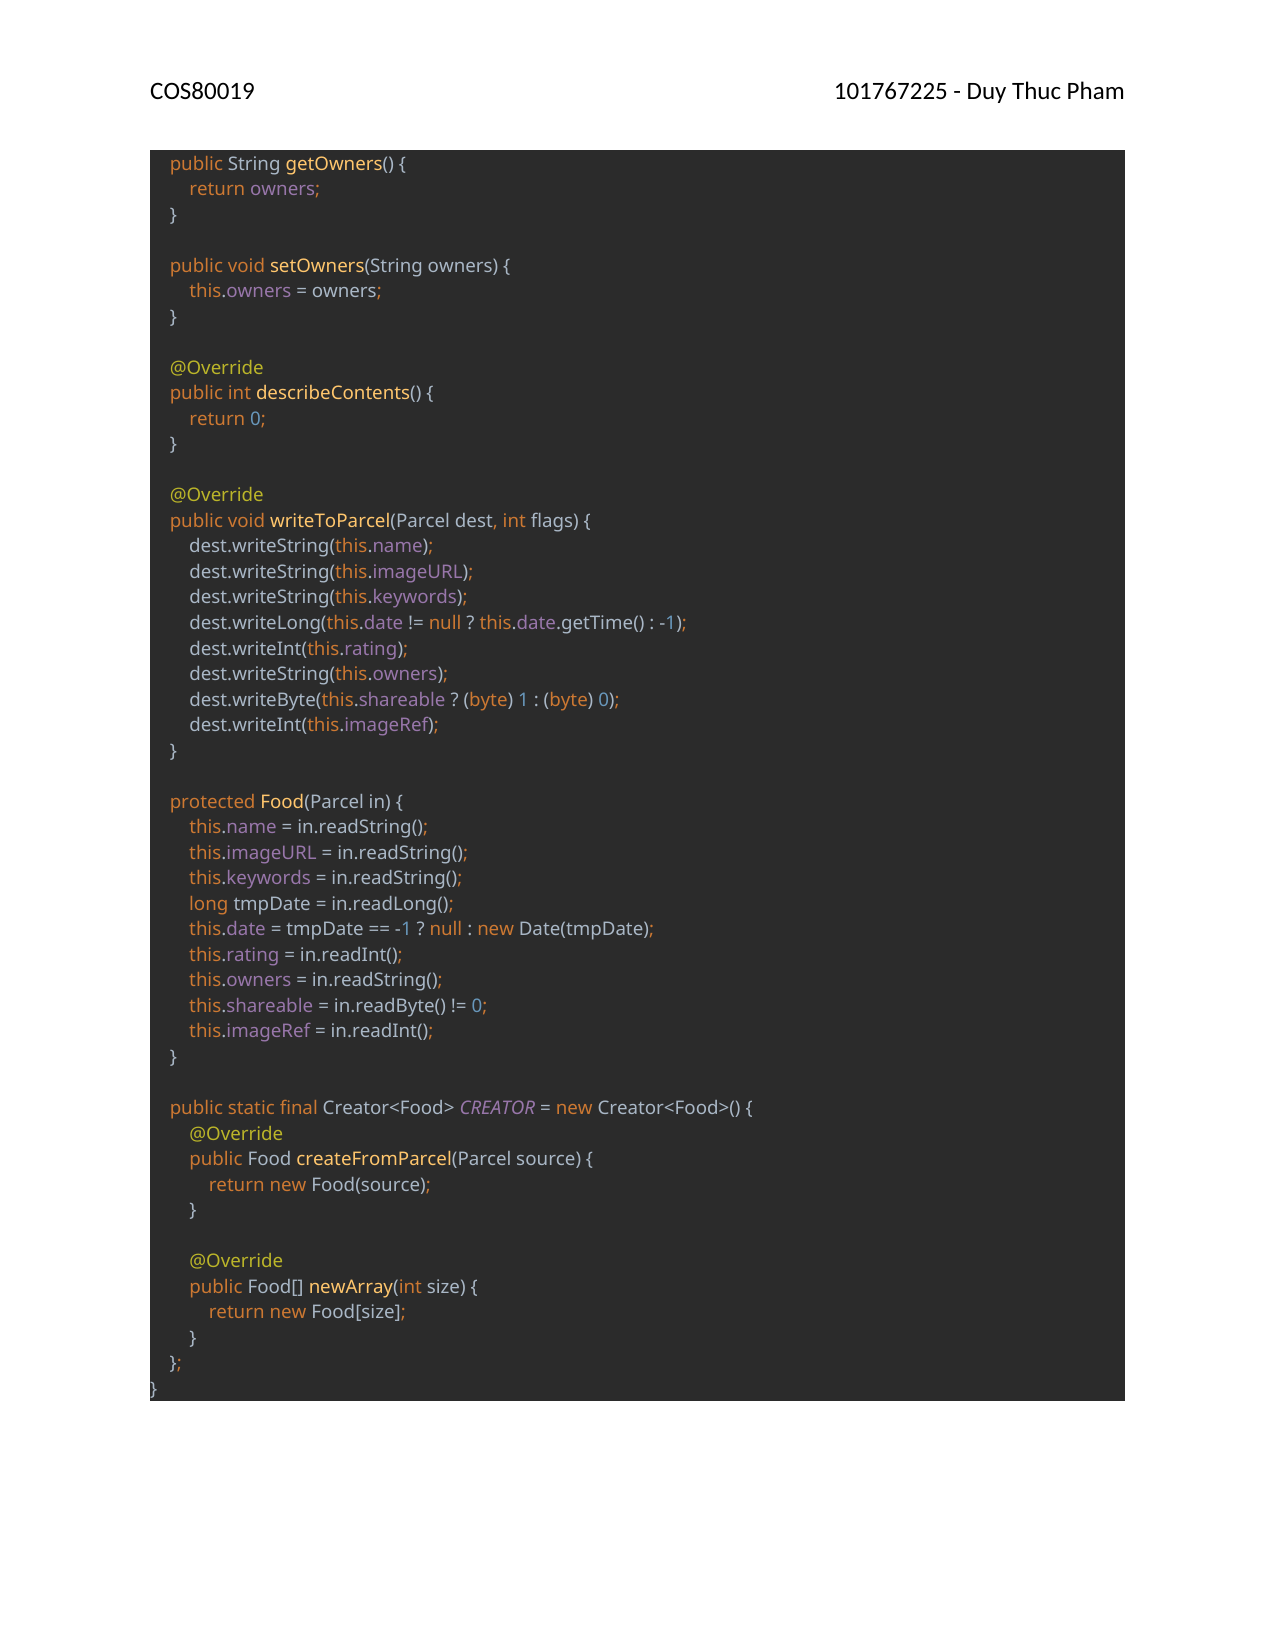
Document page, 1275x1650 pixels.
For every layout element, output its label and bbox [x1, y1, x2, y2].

text [150, 150, 1125, 1401]
